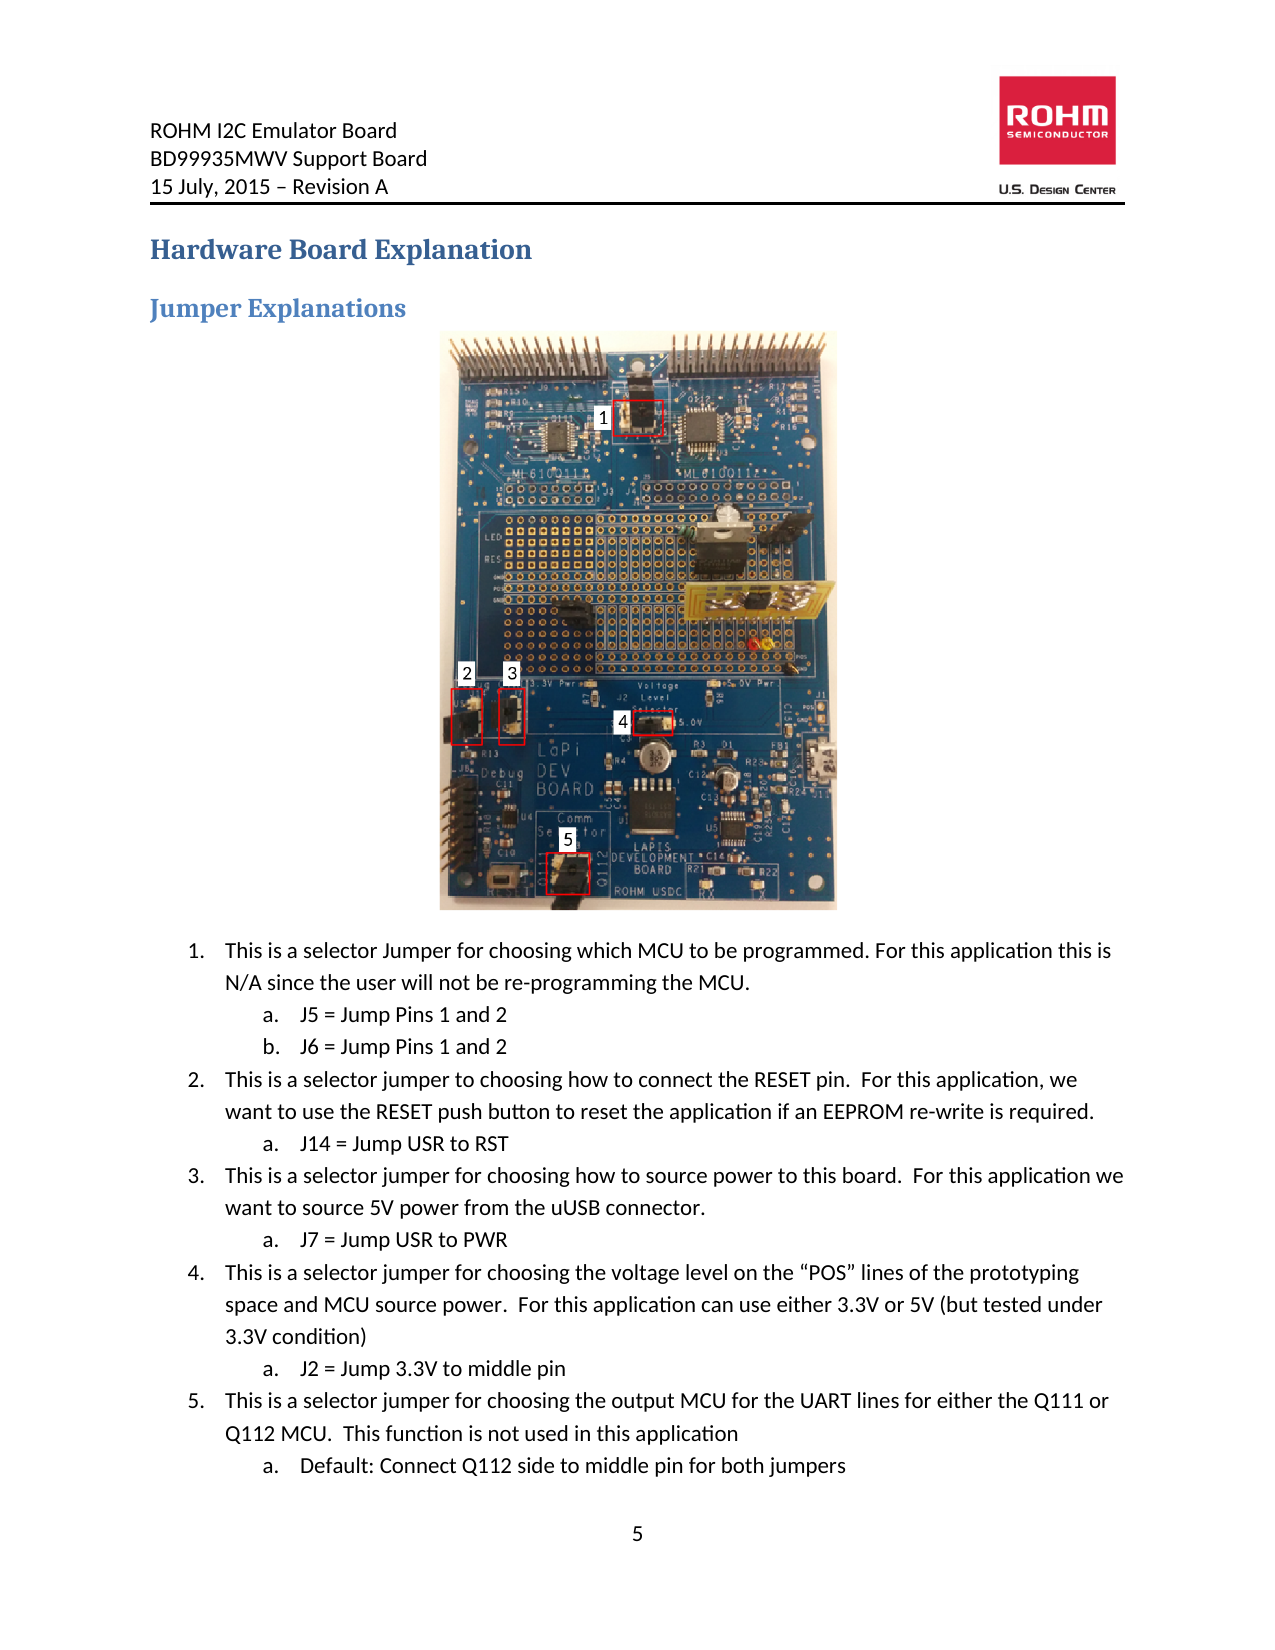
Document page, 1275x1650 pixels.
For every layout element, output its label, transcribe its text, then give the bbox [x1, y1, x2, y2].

list Default: Connect Q112 side to middle pin for both jumpers [262, 1451, 1125, 1479]
picture [989, 65, 1121, 200]
list J14 = Jump USR to RST [262, 1129, 1125, 1157]
list J2 = Jump 3.3V to middle pin [262, 1354, 1125, 1382]
subtitle Jumper Explanations [150, 293, 1125, 324]
list This is a selector jumper for choosing how to source power to this board. For this application we want to source 5V power from the uUSB connector. [187, 1161, 1125, 1221]
list This is a selector jumper for choosing the output MCU for the UART lines for either the Q111 or Q112 MCU. This function is not used in this application [187, 1387, 1125, 1447]
list J6 = Jump Pins 1 and 2 [262, 1032, 1125, 1061]
list This is a selector jumper to choosing how to connect the RESET pin. For this application, we want to use the RESET push button to reset the application if an EEPROM re-write is required. [187, 1065, 1125, 1125]
list This is a selector Jumper for choosing which MCU to be programmed. For this application this is N/A since the user will not be re-programming the MCU. [187, 936, 1125, 996]
list J7 = Jump USR to PWR [262, 1226, 1125, 1254]
subtitle Hardware Board Explanation [150, 233, 1125, 267]
list This is a selector jumper for choosing the voltage level on the “POS” lines of the prototyping space and MCU source power. For this application can use either 3.3V or 5V (but tested under 3.3V condition) [187, 1258, 1125, 1350]
list J5 = Jump Pins 1 and 2 [262, 1000, 1125, 1028]
